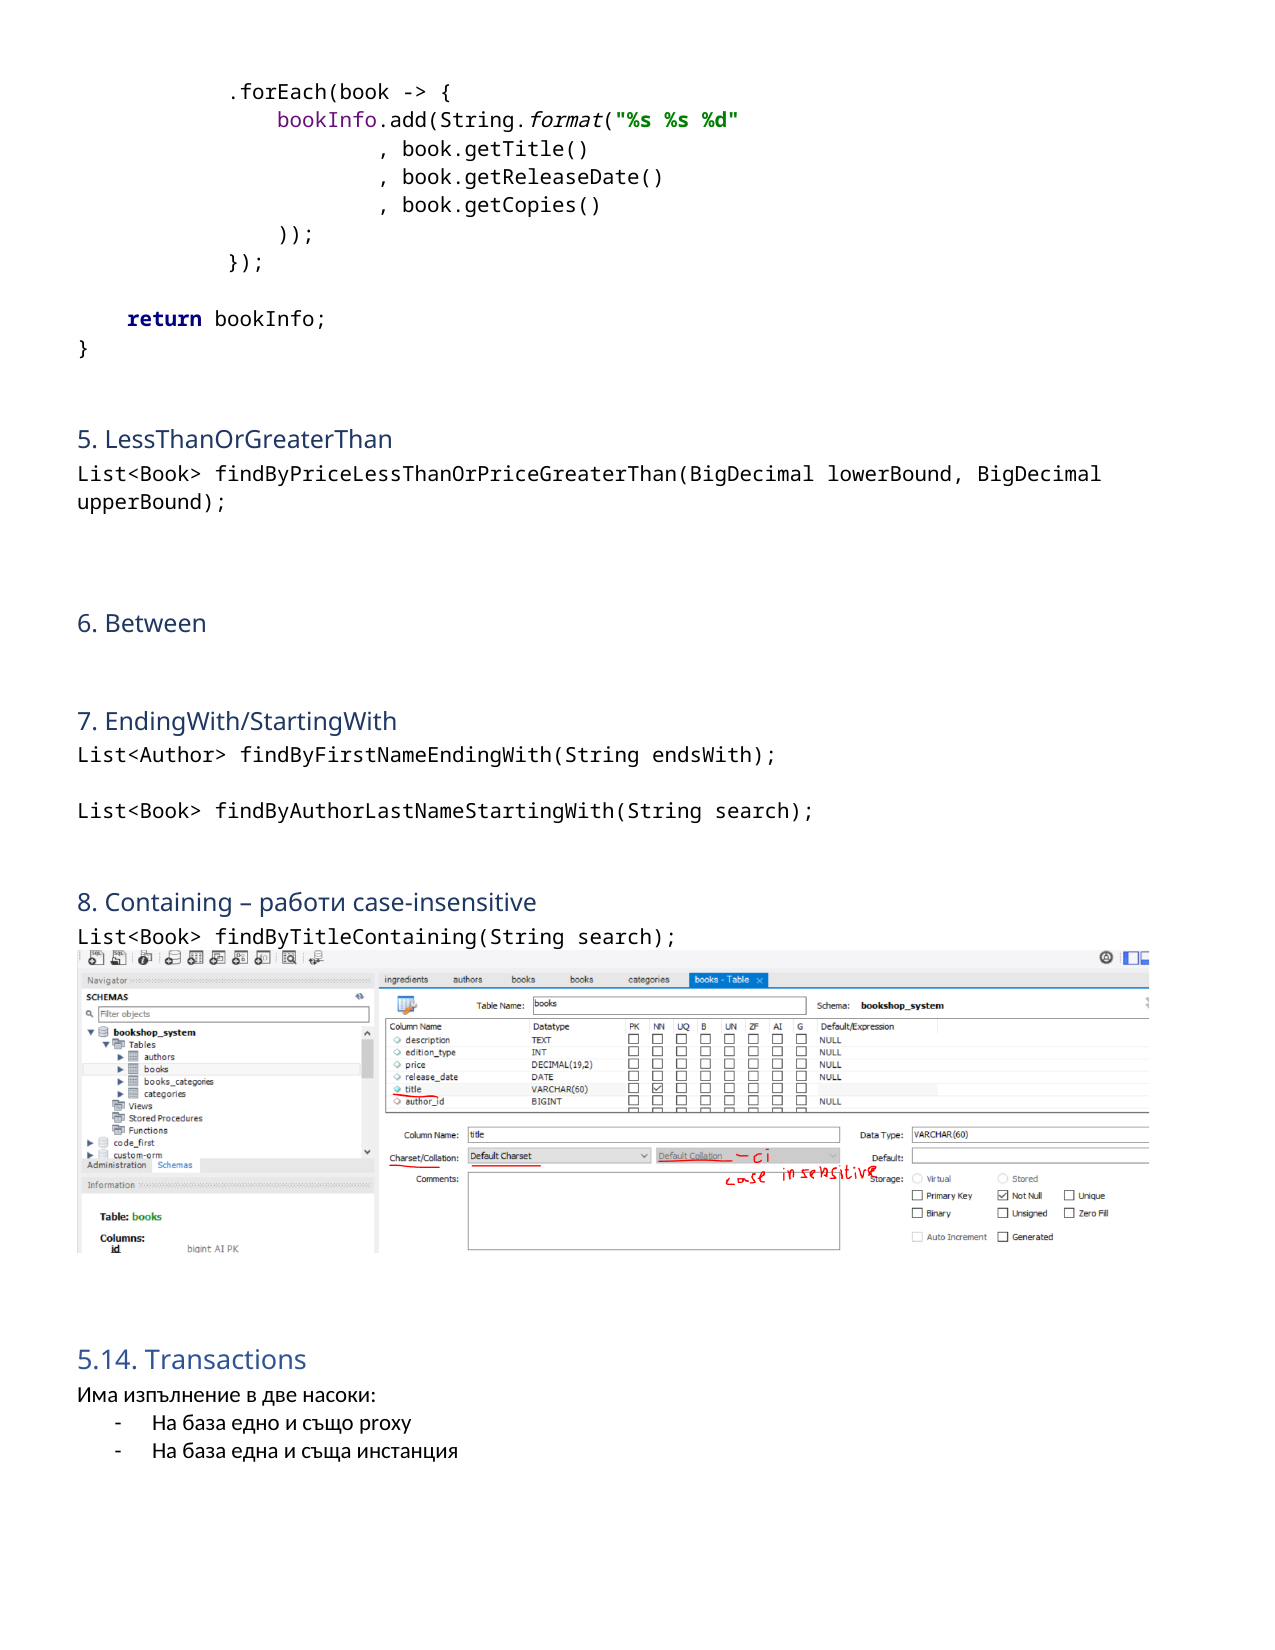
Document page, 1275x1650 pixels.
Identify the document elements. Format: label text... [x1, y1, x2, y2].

text List<Author> findByFirstNameEndingWith(String endsWith); [77, 740, 1198, 768]
text List<Book> findByTitleContaining(String search); [77, 922, 1198, 950]
list На база едно и също proxy [114, 1408, 1198, 1436]
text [77, 77, 1198, 361]
subtitle 6. Between [77, 605, 1198, 639]
text List<Book> findByPriceLessThanOrPriceGreaterThan(BigDecimal lowerBound, BigDecimal upperBound); [77, 459, 1198, 516]
text List<Book> findByAuthorLastNameStartingWith(String search); [77, 796, 1198, 825]
subtitle 5. LessThanOrGreaterThan [77, 422, 1198, 456]
picture [76, 950, 1150, 1253]
subtitle 8. Containing – работи case-insensitive [77, 885, 1198, 919]
subtitle 7. EndingWith/StartingWith [77, 703, 1198, 737]
text Има изпълнение в две насоки: [77, 1380, 1198, 1408]
subtitle 5.14. Transactions [77, 1341, 1198, 1377]
list На база една и съща инстанция [114, 1436, 1198, 1464]
